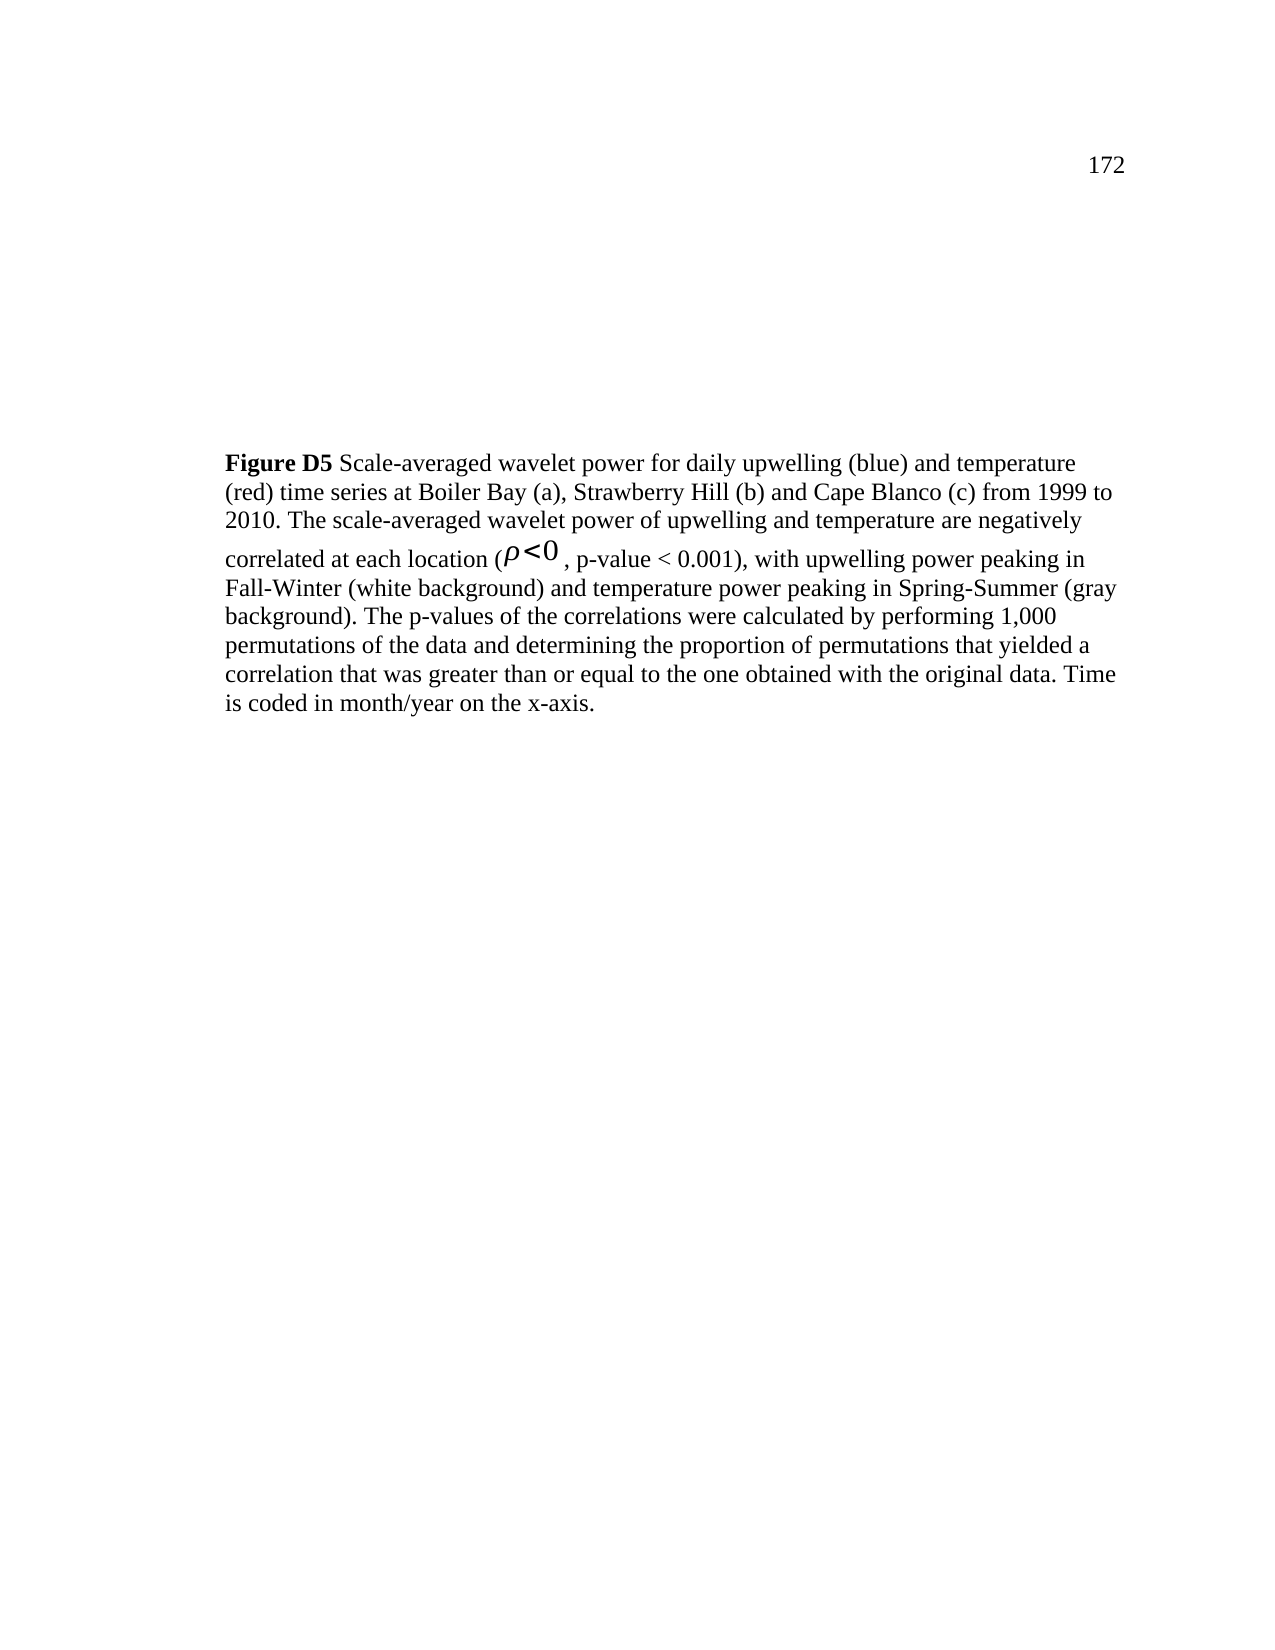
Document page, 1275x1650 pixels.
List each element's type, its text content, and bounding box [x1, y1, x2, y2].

text Figure D5 Scale-averaged wavelet power for daily upwelling (blue) and temperature (red) time series at Boiler Bay (a), Strawberry Hill (b) and Cape Blanco (c) from 1999 to 2010. The scale-averaged wavelet power of upwelling and temperature are negatively correlated at each location (, p-value < 0.001), with upwelling power peaking in Fall-Winter (white background) and temperature power peaking in Spring-Summer (gray background). The p-values of the correlations were calculated by performing 1,000 permutations of the data and determining the proportion of permutations that yielded a correlation that was greater than or equal to the one obtained with the original data. Time is coded in month/year on the x-axis. [225, 448, 1125, 716]
